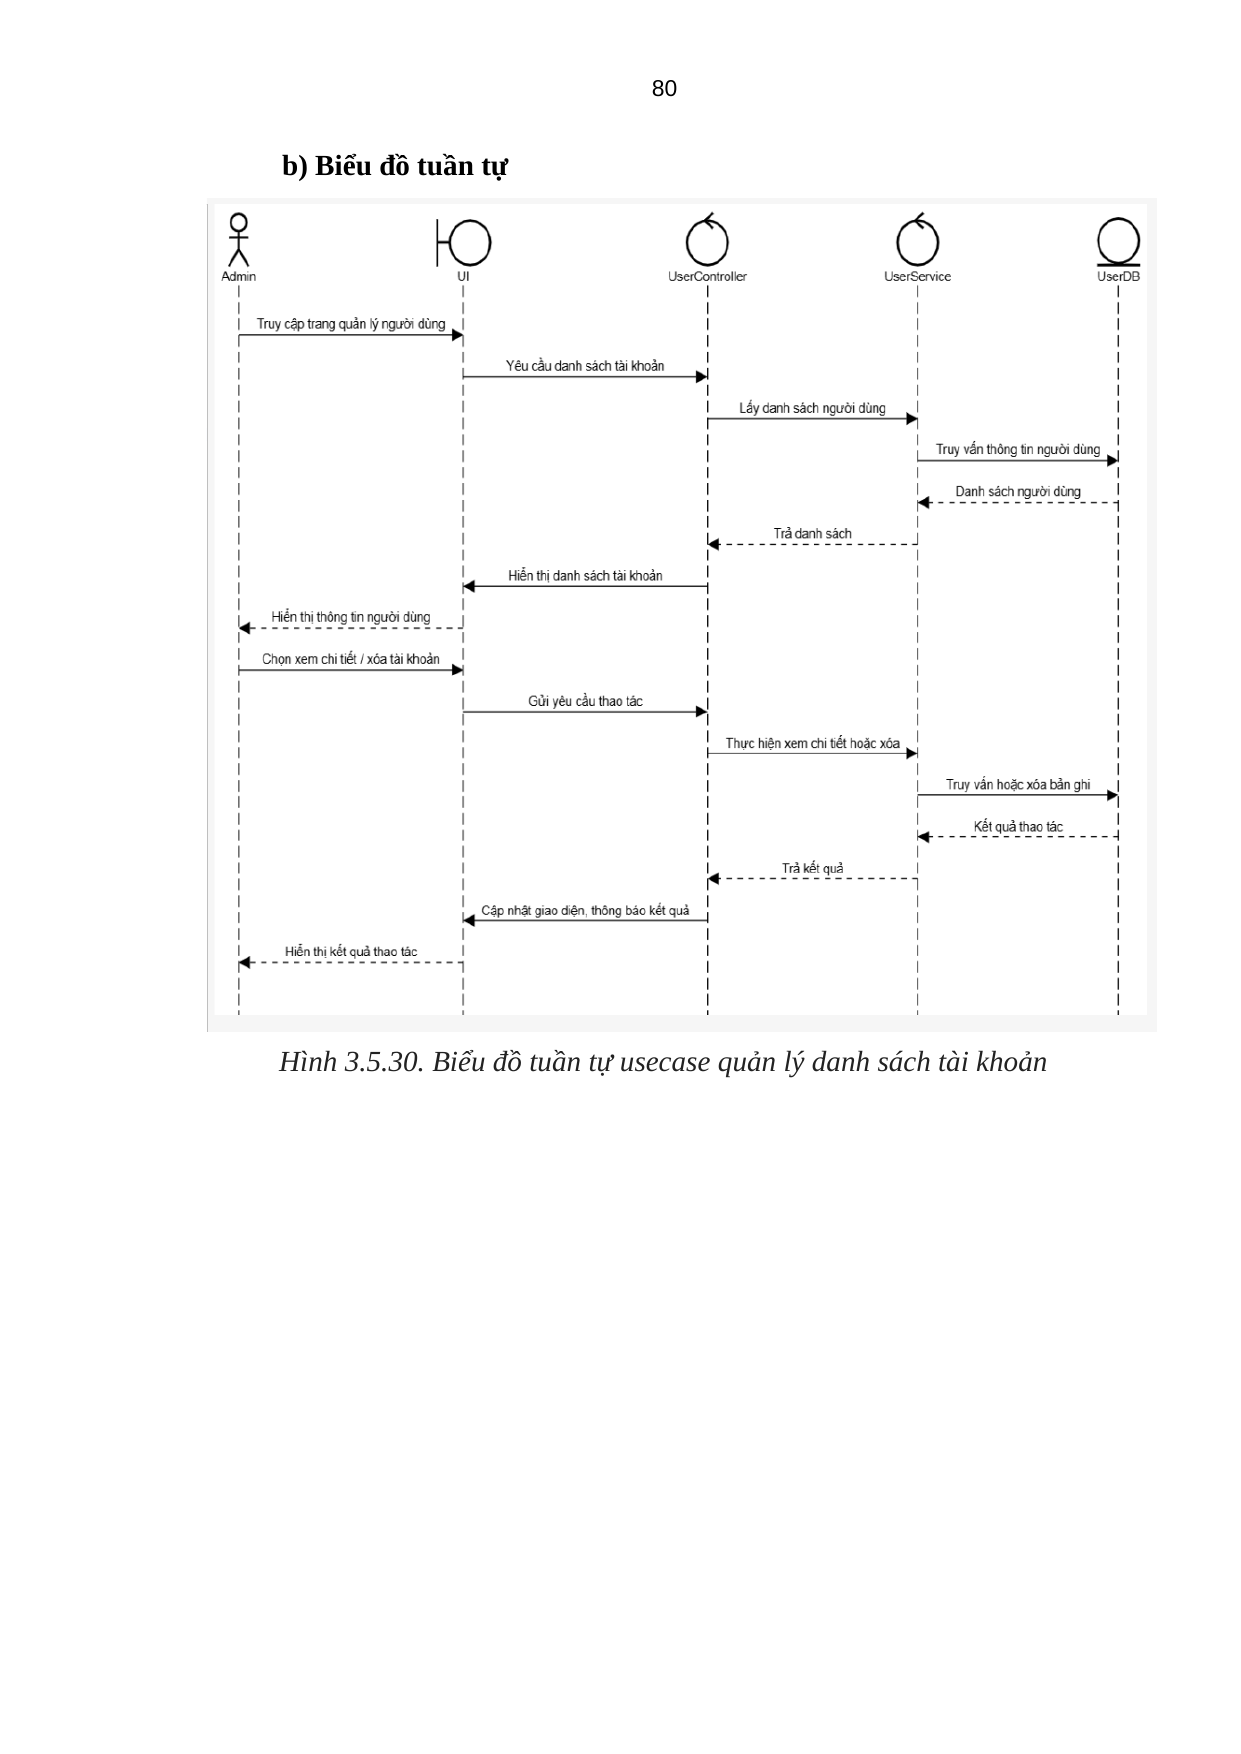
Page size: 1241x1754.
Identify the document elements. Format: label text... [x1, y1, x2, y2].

subtitle Hình 3.5.30. Biểu đồ tuần tự usecase quản lý danh sách tài khoản [207, 1044, 1122, 1078]
text b) Biểu đồ tuần tự [207, 148, 1122, 181]
picture [206, 198, 1157, 1032]
